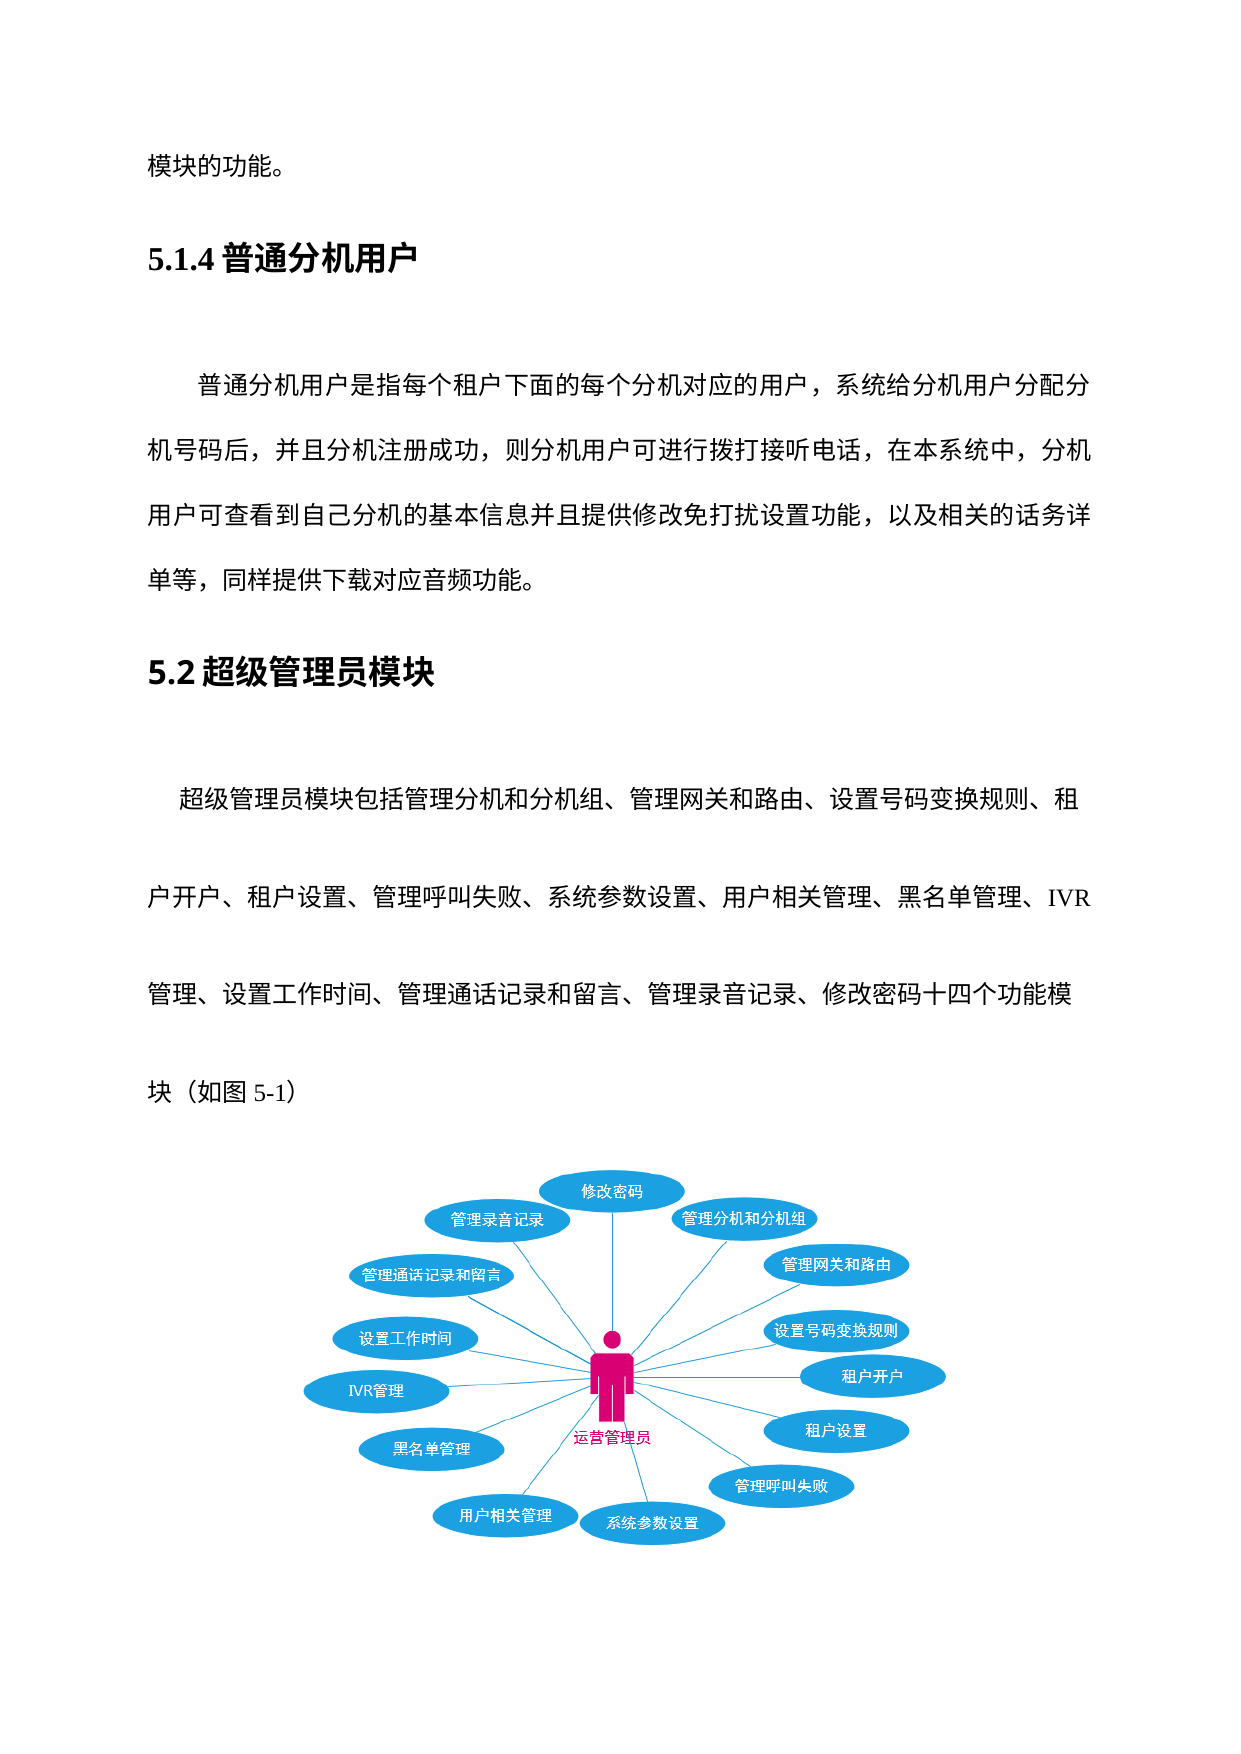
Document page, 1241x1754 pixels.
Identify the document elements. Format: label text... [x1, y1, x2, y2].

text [148, 132, 1092, 197]
subtitle 5.2超级管理员模块 [148, 638, 1092, 703]
text 超级管理员模块包括管理分机和分机组、管理网关和路由、设置号码变换规则、租户开户、租户设置、管理呼叫失败、系统参数设置、用户相关管理、黑名单管理、IVR管理、设置工作时间、管理通话记录和留言、管理录音记录、修改密码十四个功能模块（如图 5-1） [148, 765, 1092, 1123]
text 普通分机用户是指每个租户下面的每个分机对应的用户，系统给分机用户分配分机号码后，并且分机注册成功，则分机用户可进行拨打接听电话，在本系统中，分机用户可查看到自己分机的基本信息并且提供修改免打扰设置功能，以及相关的话务详单等，同样提供下载对应音频功能。 [148, 351, 1092, 611]
picture [288, 1141, 953, 1559]
subtitle 5.1.4普通分机用户 [148, 224, 1092, 289]
